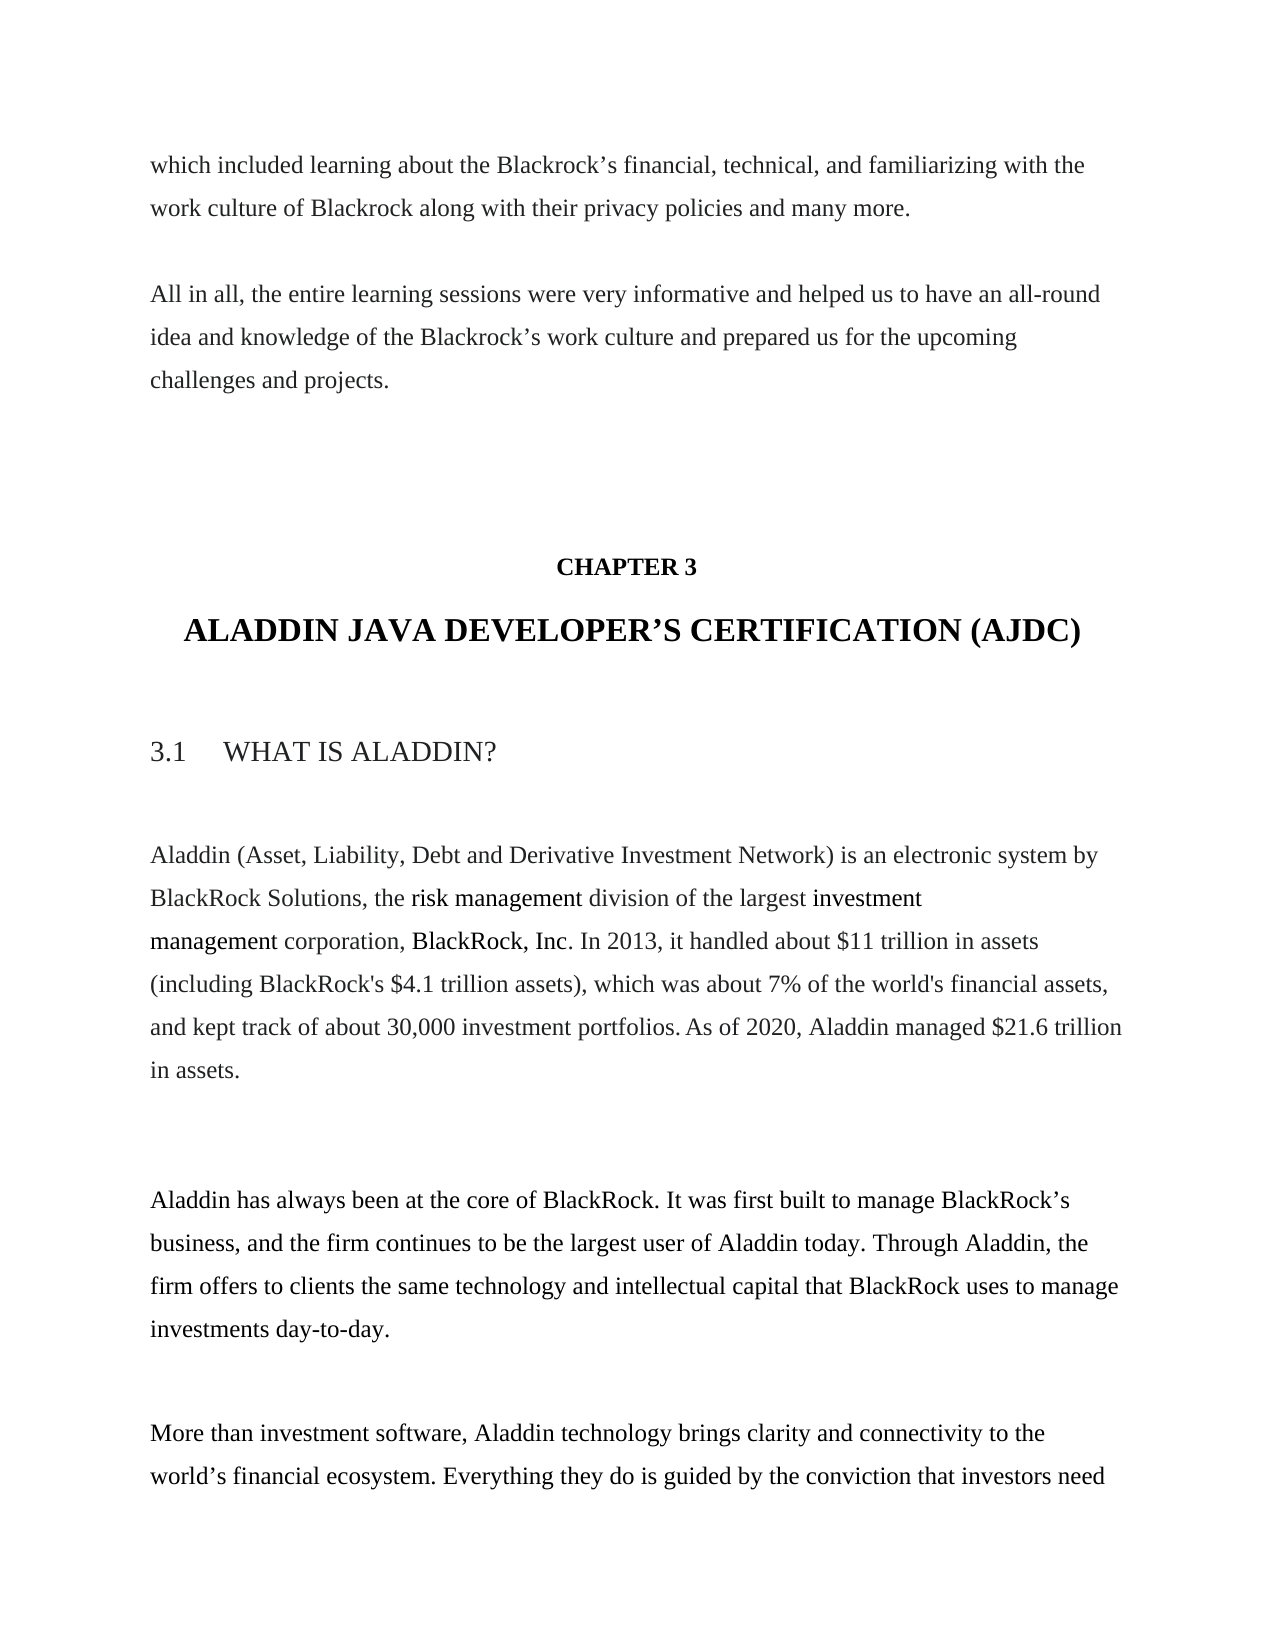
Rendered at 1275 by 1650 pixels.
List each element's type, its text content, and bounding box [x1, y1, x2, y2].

text CHAPTER 3 [150, 552, 1125, 581]
text ALADDIN JAVA DEVELOPER’S CERTIFICATION (AJDC) [150, 610, 1125, 648]
text Aladdin has always been at the core of BlackRock. It was first built to manage BlackRock’s business, and the firm continues to be the largest user of Aladdin today. Through Aladdin, the firm offers to clients the same technology and intellectual capital that BlackRock uses to manage investments day-to-day. [150, 1185, 1125, 1343]
text Aladdin (Asset, Liability, Debt and Derivative Investment Network) is an electronic system by BlackRock Solutions, the risk management division of the largest investment management corporation, BlackRock, Inc. In 2013, it handled about $11 trillion in assets (including BlackRock's $4.1 trillion assets), which was about 7% of the world's financial assets, and kept track of about 30,000 investment portfolios. As of 2020, Aladdin managed $21.6 trillion in assets. [150, 840, 1125, 1084]
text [150, 1418, 1125, 1490]
text 3.1 WHAT IS ALADDIN? [150, 734, 1125, 768]
text All in all, the entire learning sessions were very informative and helped us to have an all-round idea and knowledge of the Blackrock’s work culture and prepared us for the upcoming challenges and projects. [150, 279, 1125, 394]
